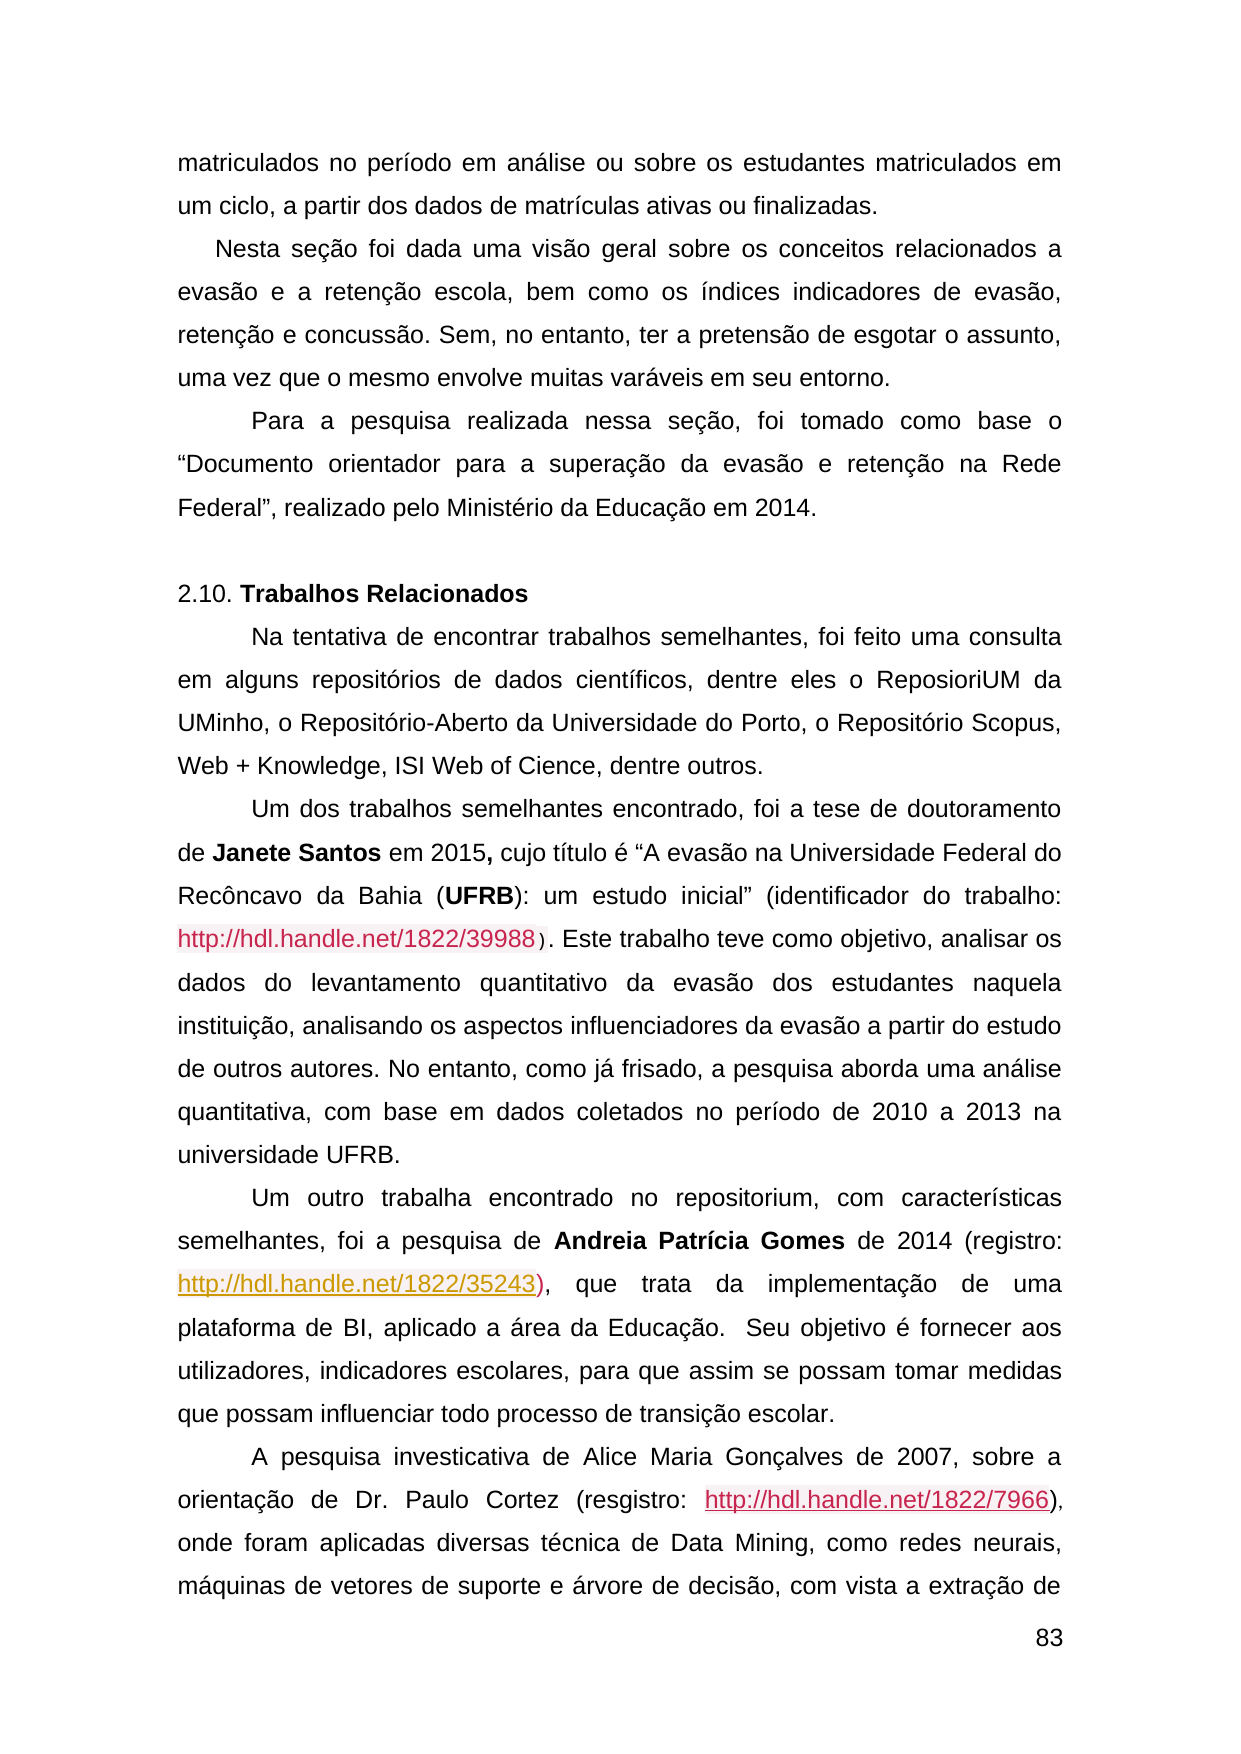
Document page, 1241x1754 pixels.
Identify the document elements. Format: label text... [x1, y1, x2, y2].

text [177, 1442, 1063, 1600]
text Um outro trabalha encontrado no repositorium, com características semelhantes, foi a pesquisa de Andreia Patrícia Gomes de 2014 (registro: http://hdl.handle.net/1822/35243), que trata da implementação de uma plataforma de BI, aplicado a área da Educação. Seu objetivo é fornecer aos utilizadores, indicadores escolares, para que assim se possam tomar medidas que possam influenciar todo processo de transição escolar. [177, 1183, 1063, 1427]
text Nesta seção foi dada uma visão geral sobre os conceitos relacionados a evasão e a retenção escola, bem como os índices indicadores de evasão, retenção e concussão. Sem, no entanto, ter a pretensão de esgotar o assunto, uma vez que o mesmo envolve muitas varáveis em seu entorno. [177, 234, 1063, 392]
text Um dos trabalhos semelhantes encontrado, foi a tese de doutoramento de Janete Santos em 2015, cujo título é “A evasão na Universidade Federal do Recôncavo da Bahia (UFRB): um estudo inicial” (identificador do trabalho: http://hdl.handle.net/1822/39988). Este trabalho teve como objetivo, analisar os dados do levantamento quantitativo da evasão dos estudantes naquela instituição, analisando os aspectos influenciadores da evasão a partir do estudo de outros autores. No entanto, como já frisado, a pesquisa aborda uma análise quantitativa, com base em dados coletados no período de 2010 a 2013 na universidade UFRB. [177, 794, 1063, 1169]
text 2.10. Trabalhos Relacionados [177, 579, 1063, 608]
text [177, 148, 1063, 219]
text Para a pesquisa realizada nessa seção, foi tomado como base o “Documento orientador para a superação da evasão e retenção na Rede Federal”, realizado pelo Ministério da Educação em 2014. [177, 406, 1063, 521]
text Na tentativa de encontrar trabalhos semelhantes, foi feito uma consulta em alguns repositórios de dados científicos, dentre eles o ReposioriUM da UMinho, o Repositório-Aberto da Universidade do Porto, o Repositório Scopus, Web + Knowledge, ISI Web of Cience, dentre outros. [177, 622, 1063, 780]
